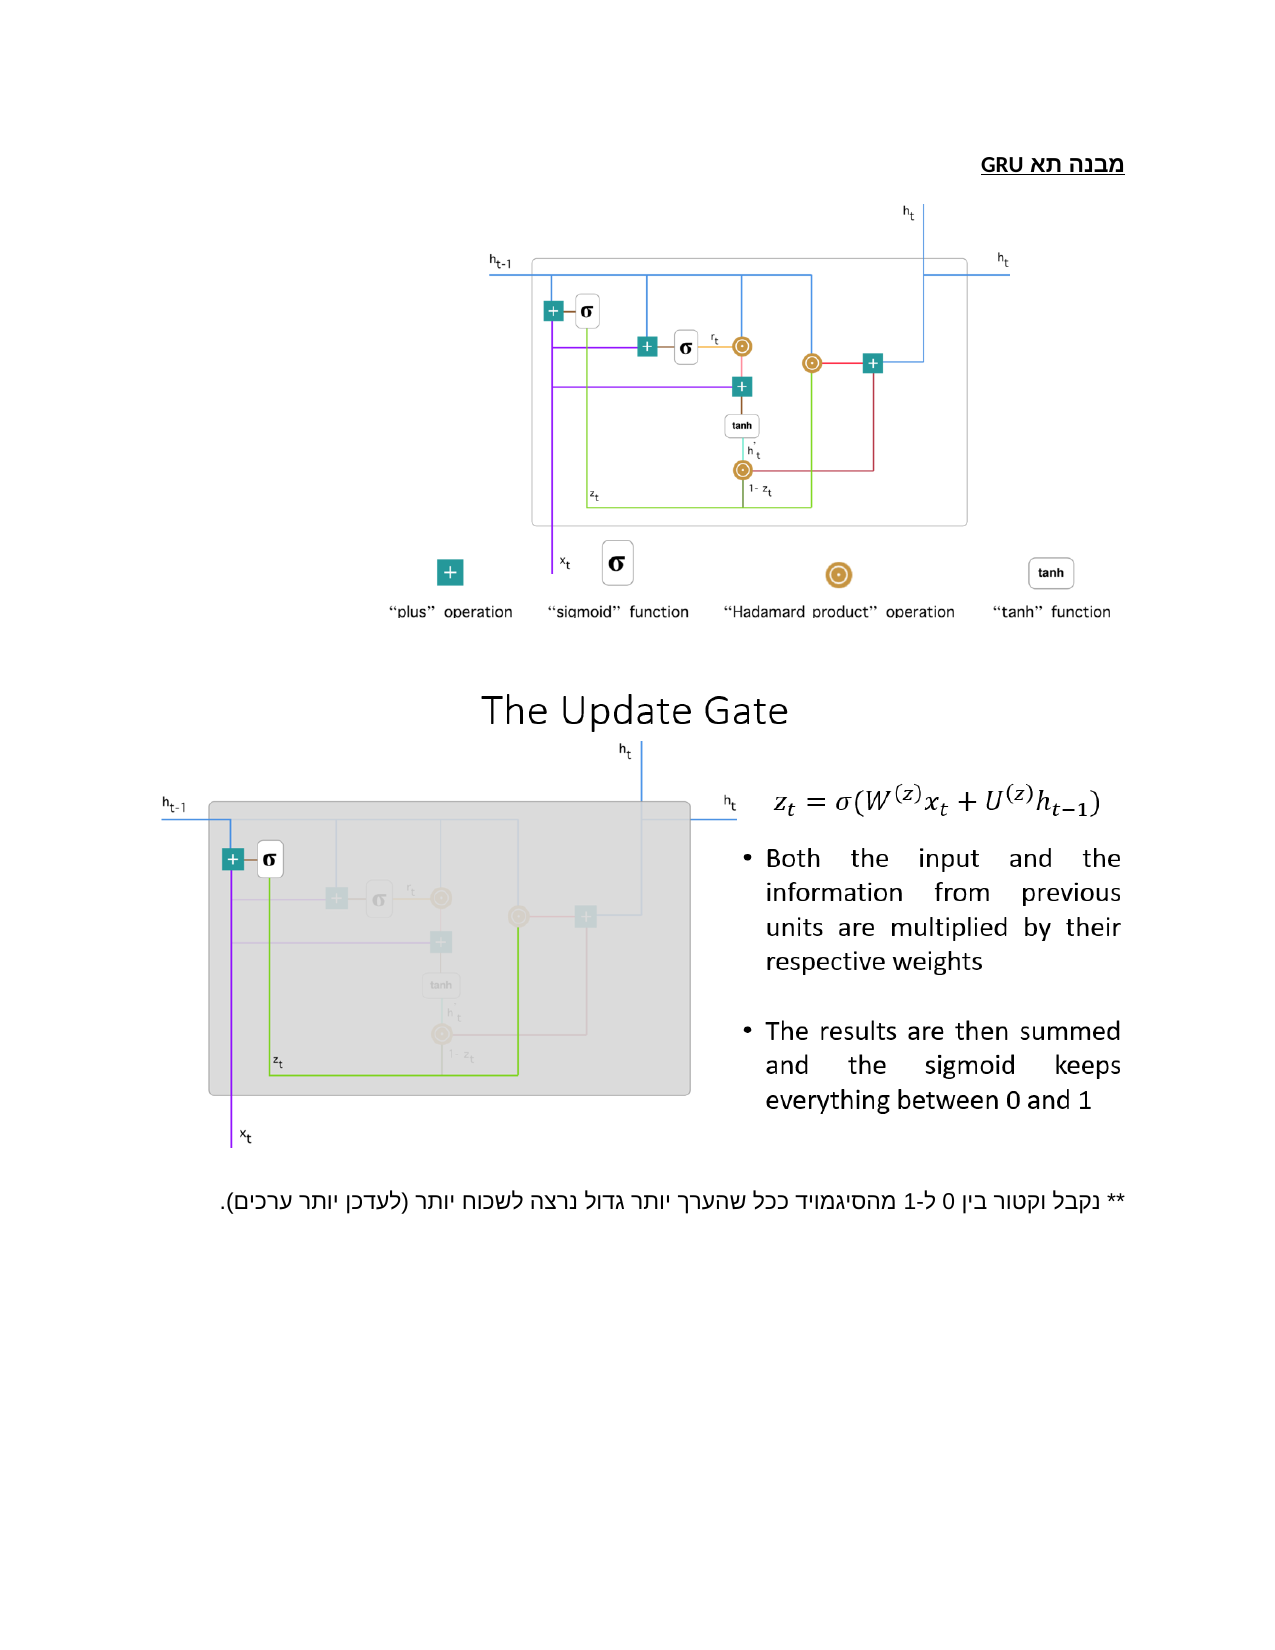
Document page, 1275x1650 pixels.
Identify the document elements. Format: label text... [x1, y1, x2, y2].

text ** נקבל וקטור בין 0 ל-1 מהסיגמויד ככל שהערך יותר גדול נרצה לשכוח יותר (לעדכן יותר ערכים). [150, 1188, 1125, 1214]
subtitle מבנה תא GRU [150, 150, 1125, 178]
picture [386, 196, 1125, 618]
picture [150, 683, 1125, 1169]
